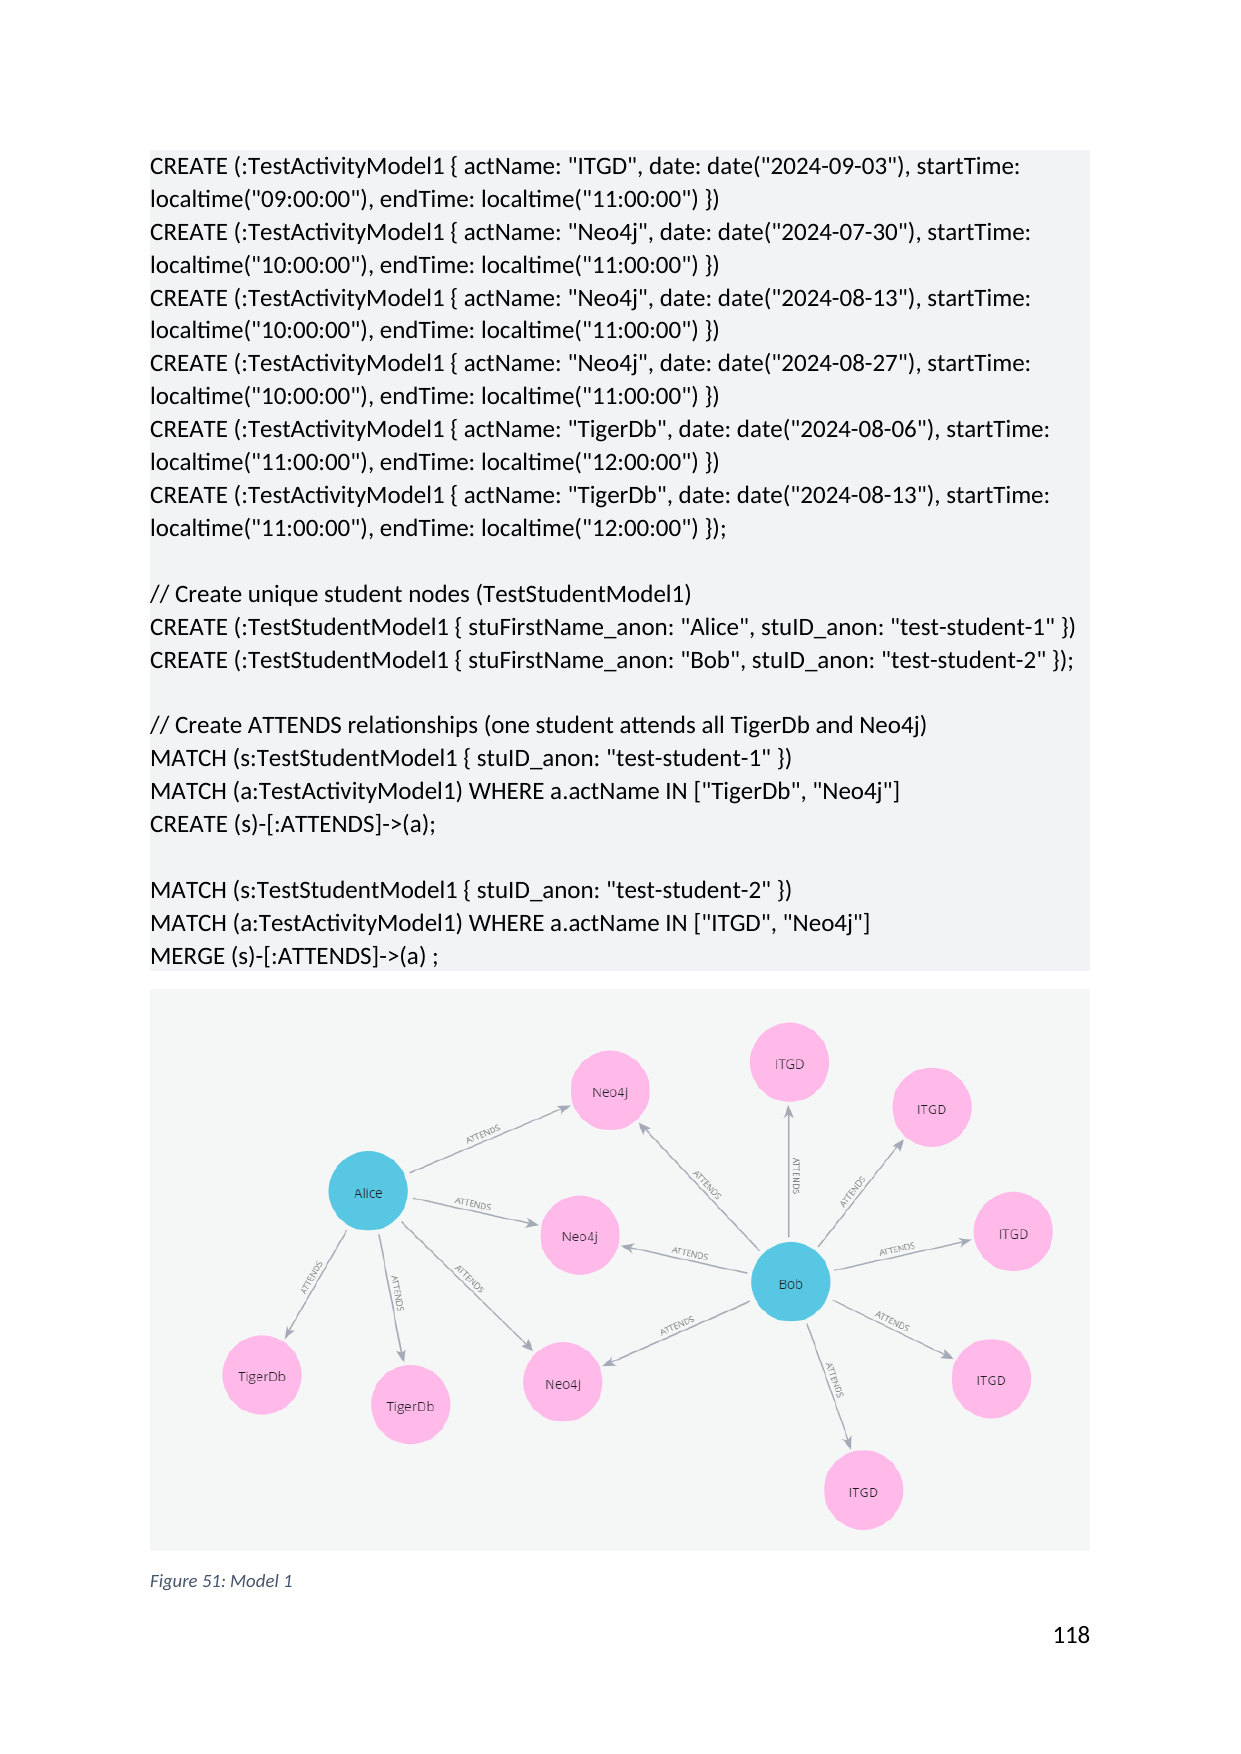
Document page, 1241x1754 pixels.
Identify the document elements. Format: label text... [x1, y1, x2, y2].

text Figure 51: Model 1 [150, 1569, 1090, 1592]
picture [150, 989, 1090, 1551]
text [150, 150, 1090, 971]
